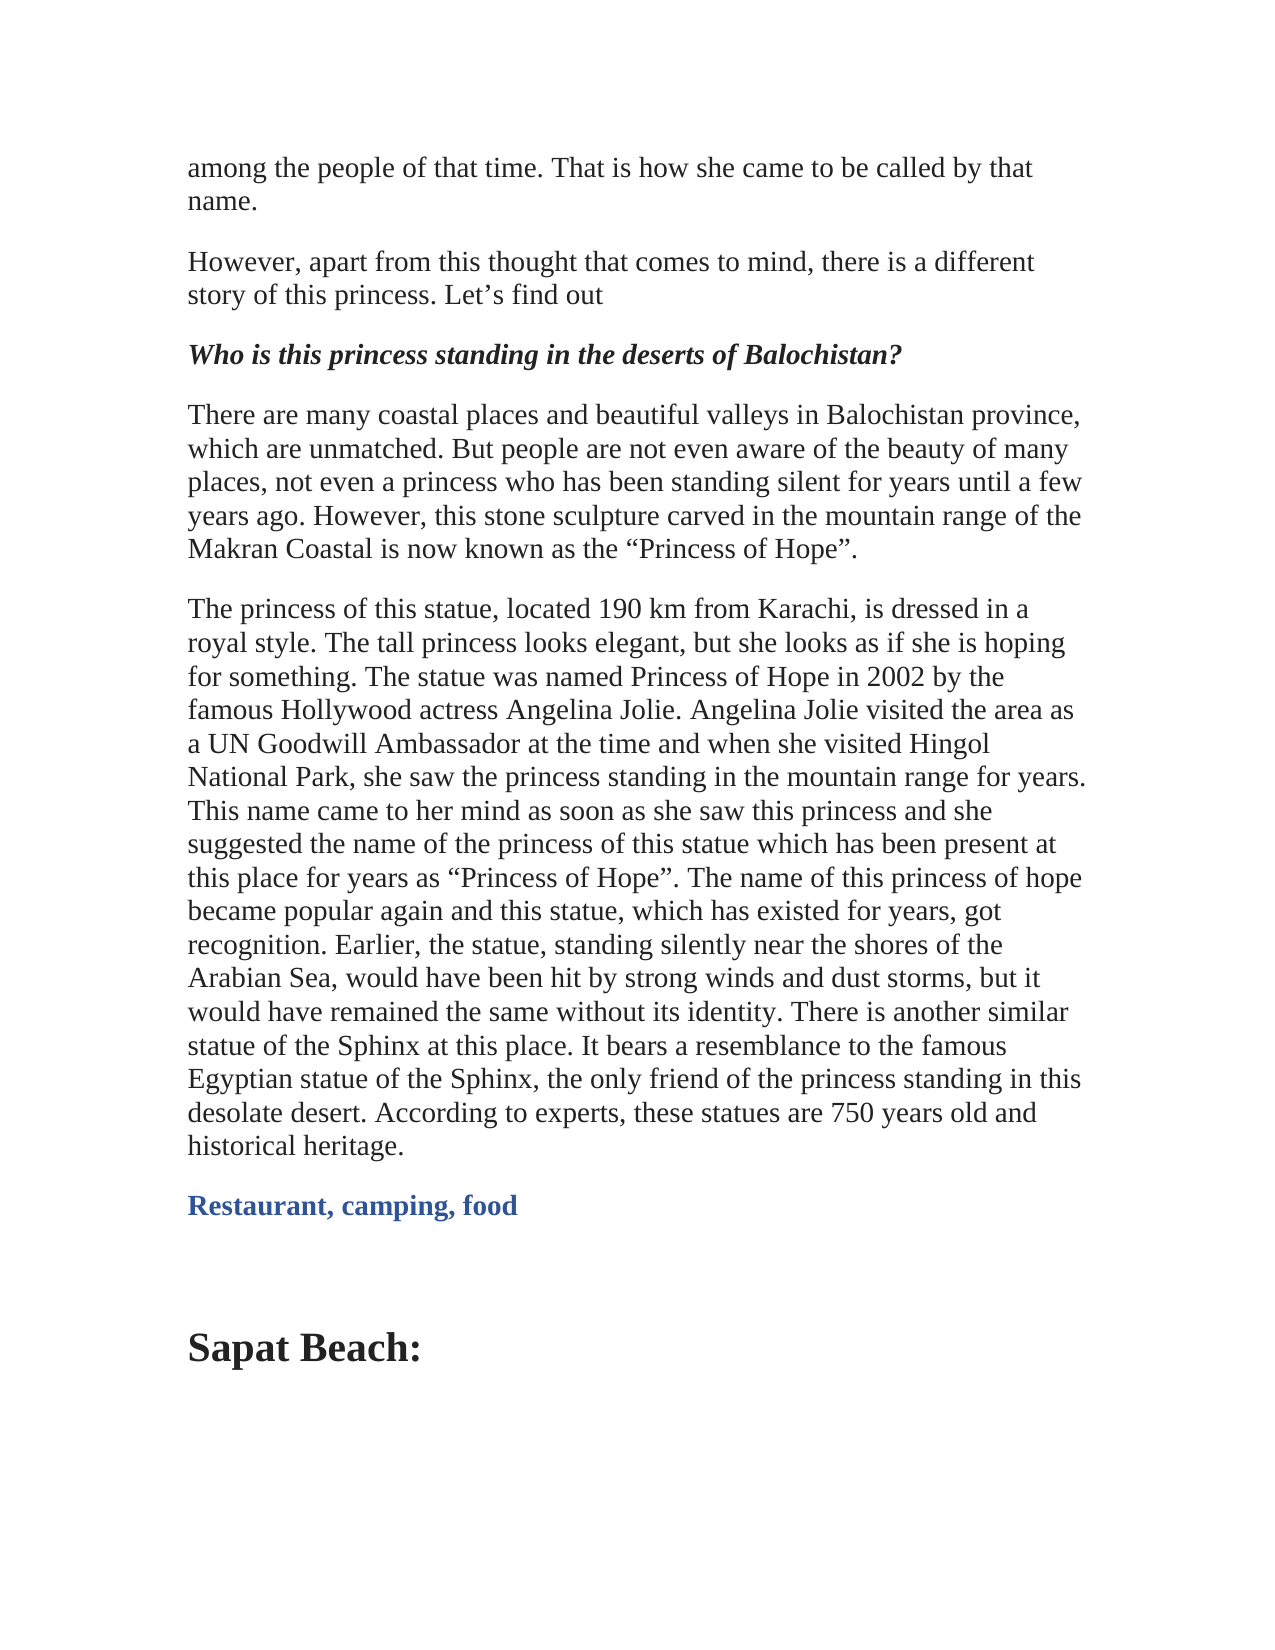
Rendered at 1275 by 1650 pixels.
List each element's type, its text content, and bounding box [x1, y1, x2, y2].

text Restaurant, camping, food [187, 1188, 1087, 1222]
text However, apart from this thought that comes to mind, there is a different story of this princess. Let’s find out [187, 244, 1087, 311]
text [187, 150, 1087, 217]
text The princess of this statue, located 190 km from Karachi, is dressed in a royal style. The tall princess looks elegant, but she looks as if she is hoping for something. The statue was named Princess of Hope in 2002 by the famous Hollywood actress Angelina Jolie. Angelina Jolie visited the area as a UN Goodwill Ambassador at the time and when she visited Hingol National Park, she saw the princess standing in the mountain range for years. This name came to her mind as soon as she saw this princess and she suggested the name of the princess of this statue which has been present at this place for years as “Princess of Hope”. The name of this princess of hope became popular again and this statue, which has existed for years, got recognition. Earlier, the statue, standing silently near the shores of the Arabian Sea, would have been hit by strong winds and dust storms, but it would have remained the same without its identity. There is another similar statue of the Sphinx at this place. It bears a resemblance to the famous Egyptian statue of the Sphinx, the only friend of the princess standing in this desolate desert. According to experts, these statues are 750 years old and historical heritage. [187, 592, 1087, 1162]
text Sapat Beach: [187, 1323, 1087, 1371]
text There are many coastal places and beautiful valleys in Balochistan province, which are unmatched. But people are not even aware of the beauty of many places, not even a princess who has been standing silent for years until a few years ago. However, this stone sculpture carved in the mountain range of the Makran Coastal is now known as the “Princess of Hope”. [187, 397, 1087, 565]
text Who is this princess standing in the deserts of Balochistan? [187, 337, 1087, 371]
